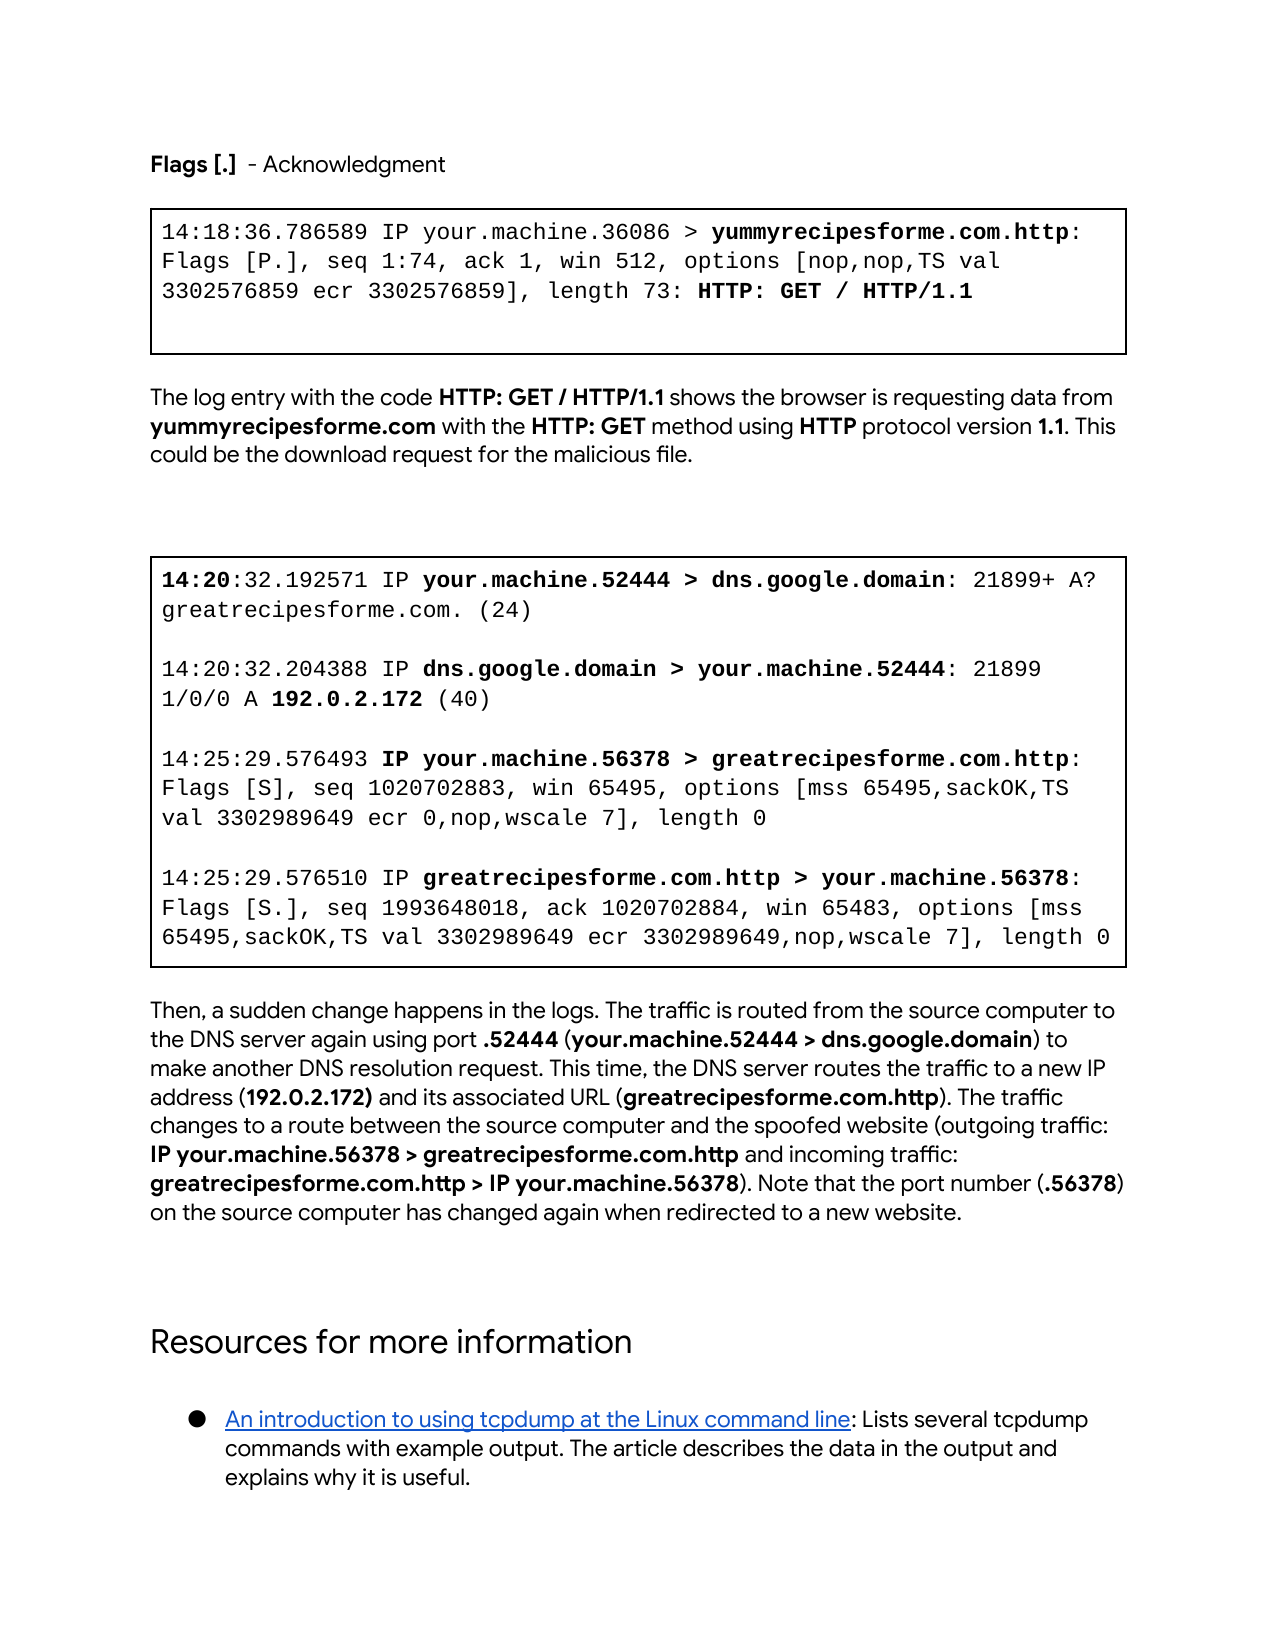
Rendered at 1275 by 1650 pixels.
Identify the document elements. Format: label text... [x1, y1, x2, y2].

table_header 14:18:36.786589 IP your.machine.36086 > yummyrecipesforme.com.http: Flags [P.], seq 1:74, ack 1, win 512, options [nop,nop,TS val 3302576859 ecr 3302576859], length 73: HTTP: GET / HTTP/1.1 [152, 210, 1125, 352]
text The log entry with the code HTTP: GET / HTTP/1.1 shows the browser is requesting data from yummyrecipesforme.com with the HTTP: GET method using HTTP protocol version 1.1. This could be the download request for the malicious file. [150, 383, 1125, 469]
subtitle Resources for more information [150, 1322, 1125, 1363]
text Flags [.] - Acknowledgment [150, 150, 1125, 179]
table_header 14:20:32.192571 IP your.machine.52444 > dns.google.domain: 21899+ A? greatrecipesforme.com. (24) 14:20:32.204388 IP dns.google.domain > your.machine.52444: 21899 1/0/0 A 192.0.2.172 (40) 14:25:29.576493 IP your.machine.56378 > greatrecipesforme.com.http: Flags [S], seq 1020702883, win 65495, options [mss 65495,sackOK,TS val 3302989649 ecr 0,nop,wscale 7], length 0 14:25:29.576510 IP greatrecipesforme.com.http > your.machine.56378: Flags [S.], seq 1993648018, ack 1020702884, win 65483, options [mss 65495,sackOK,TS val 3302989649 ecr 3302989649,nop,wscale 7], length 0 [152, 558, 1125, 966]
list An introduction to using tcpdump at the Linux command line: Lists several tcpdump commands with example output. The article describes the data in the output and explains why it is useful. [187, 1405, 1125, 1491]
text Then, a sudden change happens in the logs. The traffic is routed from the source computer to the DNS server again using port .52444 (your.machine.52444 > dns.google.domain) to make another DNS resolution request. This time, the DNS server routes the traffic to a new IP address (192.0.2.172) and its associated URL (greatrecipesforme.com.http). The traffic changes to a route between the source computer and the spoofed website (outgoing traffic: IP your.machine.56378 > greatrecipesforme.com.http and incoming traffic: greatrecipesforme.com.http > IP your.machine.56378). Note that the port number (.56378) on the source computer has changed again when redirected to a new website. [150, 997, 1125, 1227]
